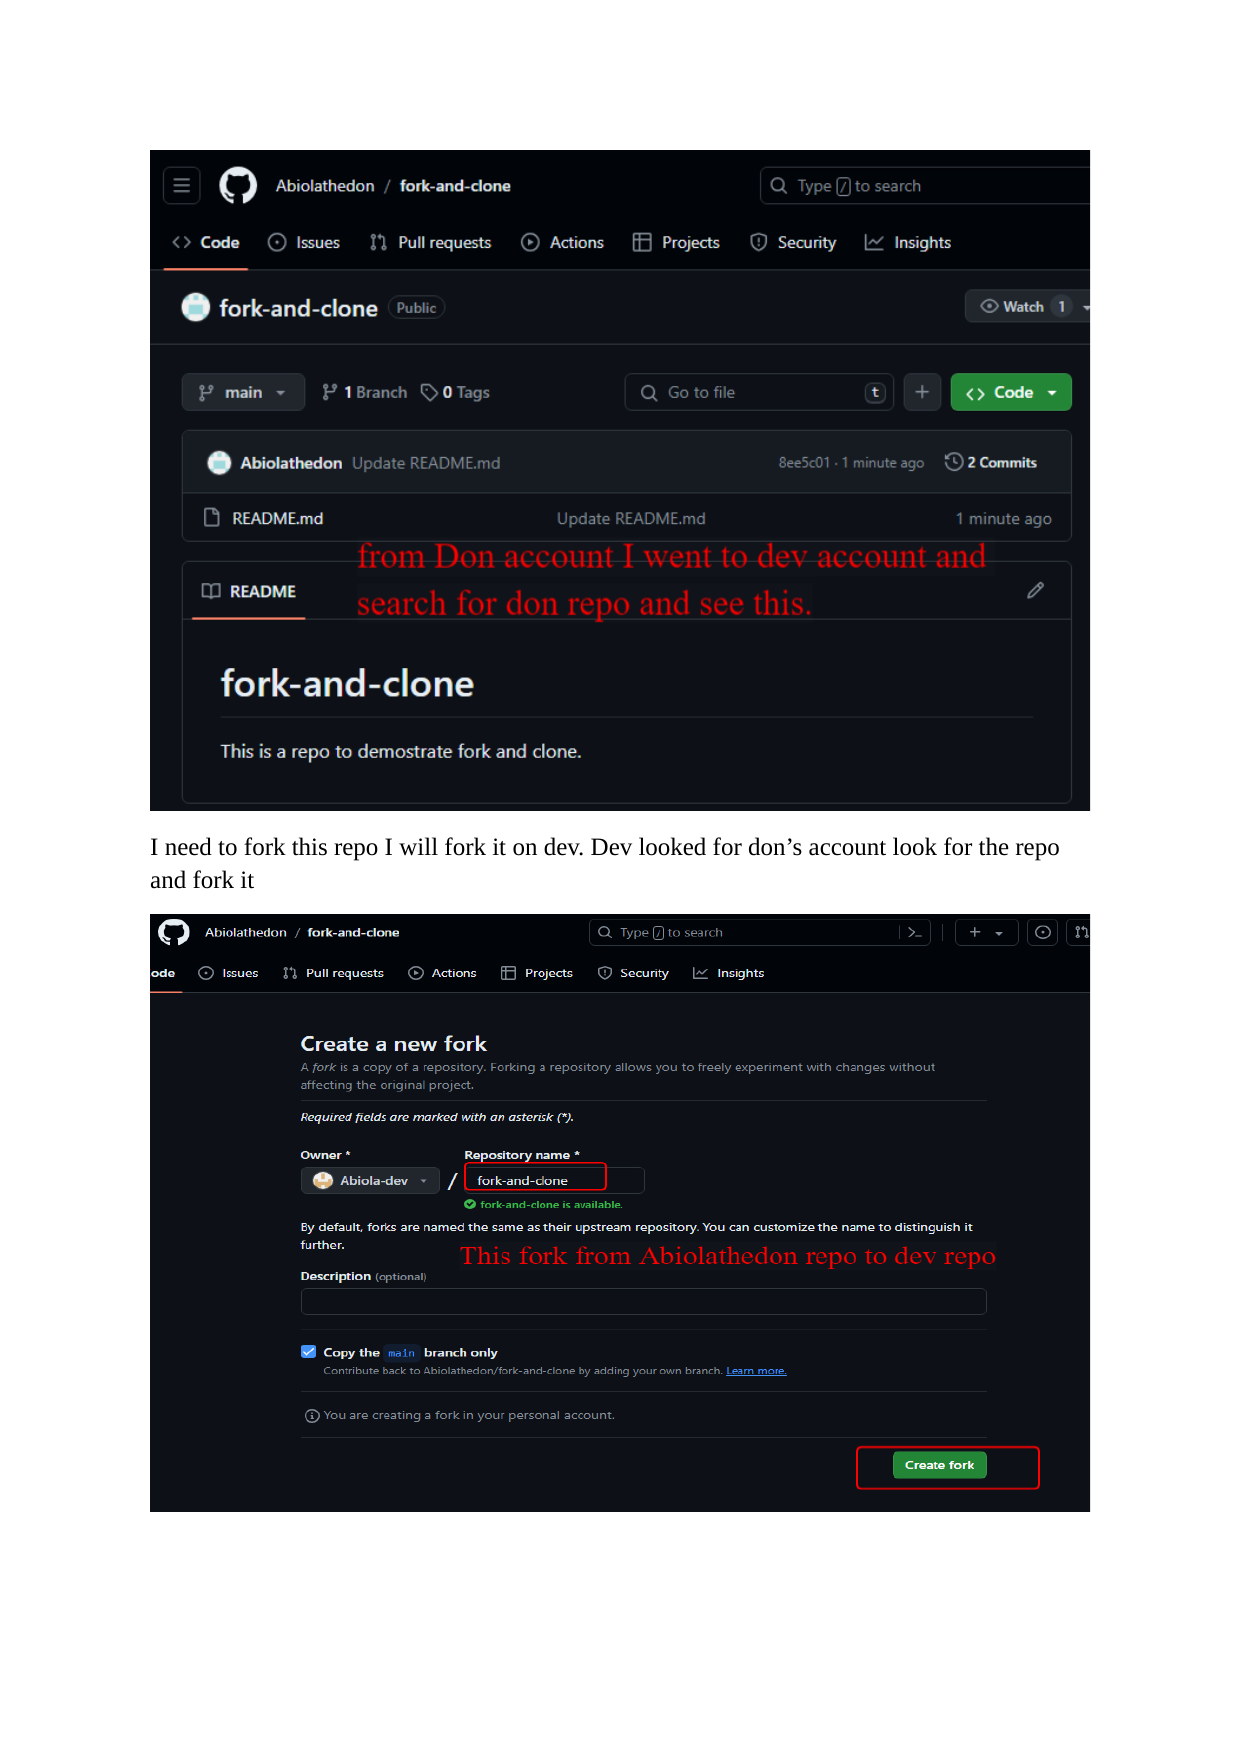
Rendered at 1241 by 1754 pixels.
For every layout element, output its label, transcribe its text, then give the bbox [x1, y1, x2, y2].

picture [150, 914, 1091, 1512]
text I need to fork this repo I will fork it on dev. Dev looked for don’s account look for the repo and fork it [150, 832, 1090, 894]
picture [150, 150, 1091, 811]
